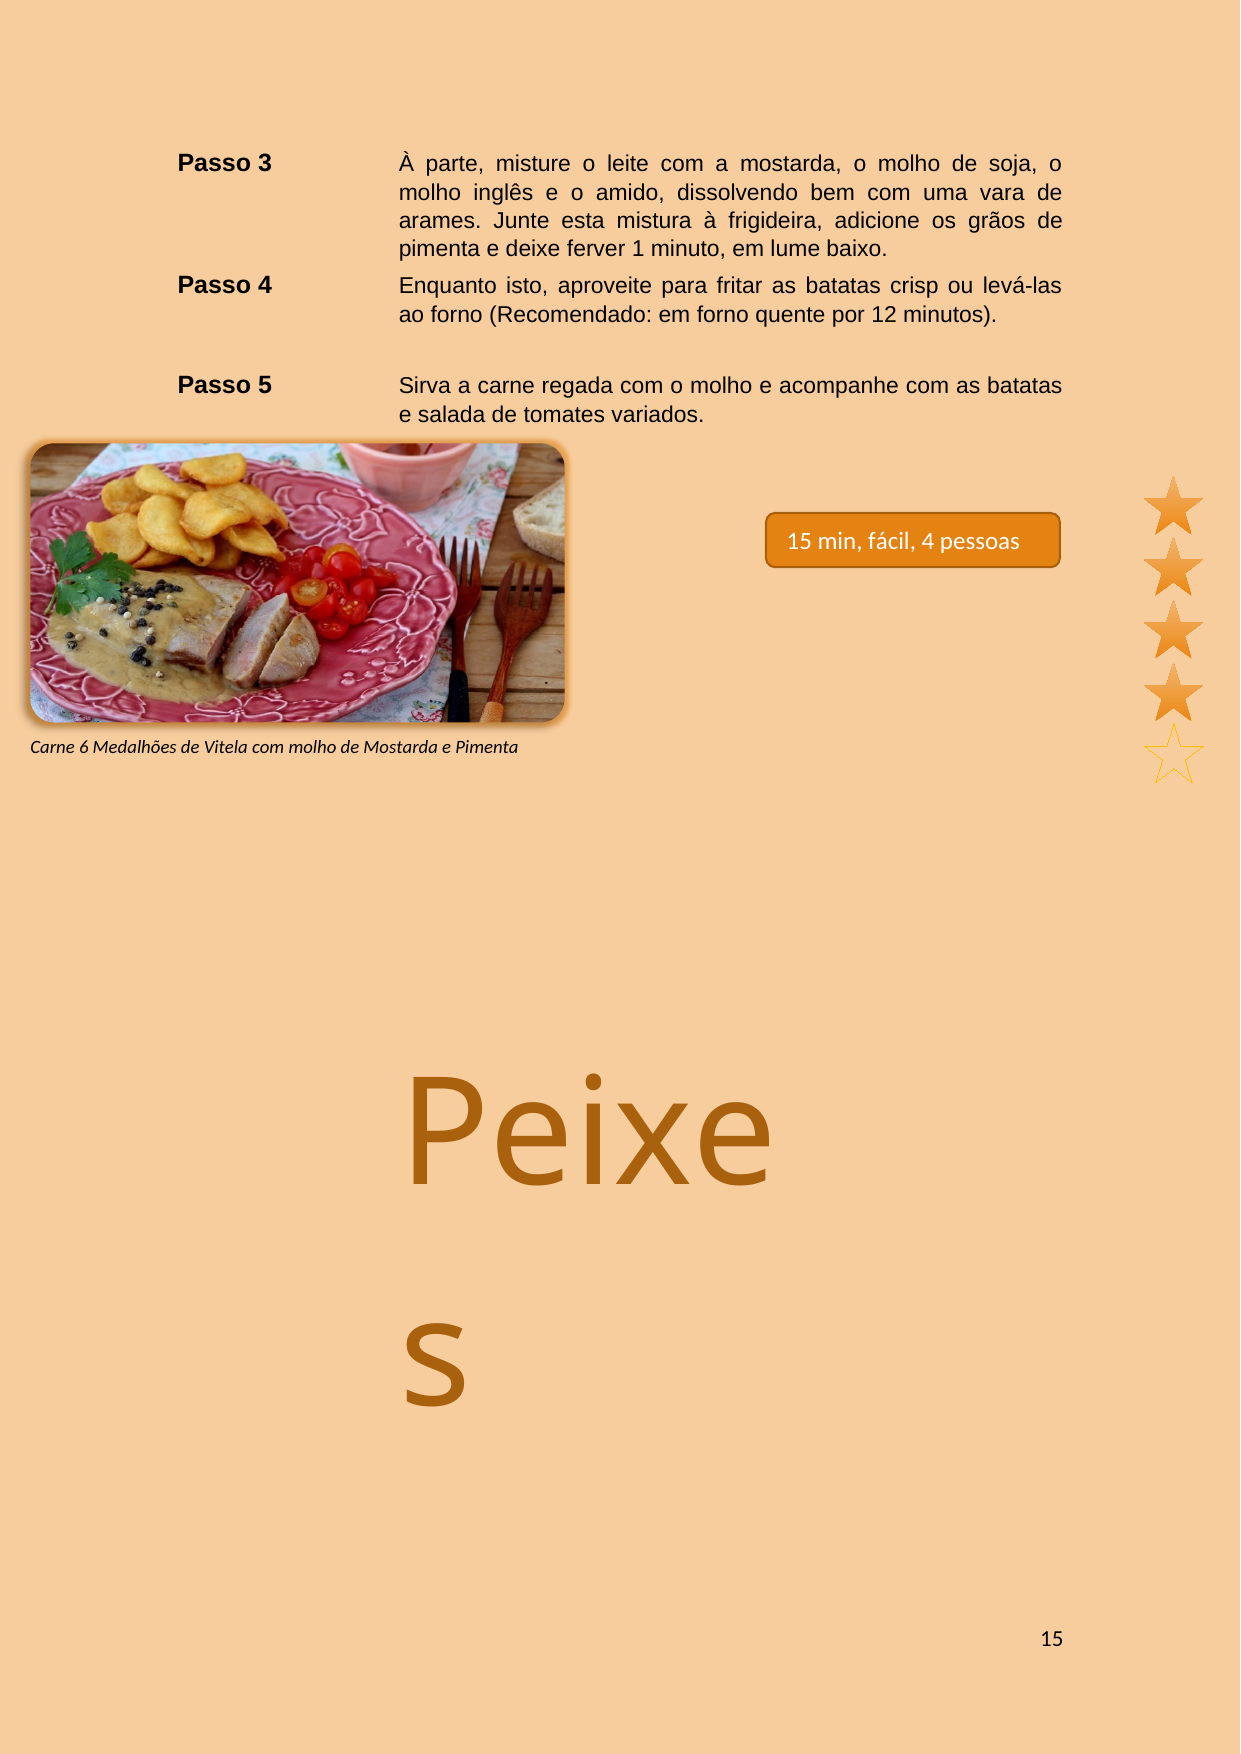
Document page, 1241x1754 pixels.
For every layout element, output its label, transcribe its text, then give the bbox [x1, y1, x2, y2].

text Passo 3 À parte, misture o leite com a mostarda, o molho de soja, o molho inglês e o amido, dissolvendo bem com uma vara de arames. Junte esta mistura à frigideira, adicione os grãos de pimenta e deixe ferver 1 minuto, em lume baixo. [177, 148, 1063, 262]
picture [30, 443, 565, 723]
text Passo 5 Sirva a carne regada com o molho e acompanhe com as batatas e salada de tomates variados. [177, 370, 1063, 427]
text Passo 4 Enquanto isto, aproveite para fritar as batatas crisp ou levá-las ao forno (Recomendado: em forno quente por 12 minutos). [177, 270, 1063, 327]
